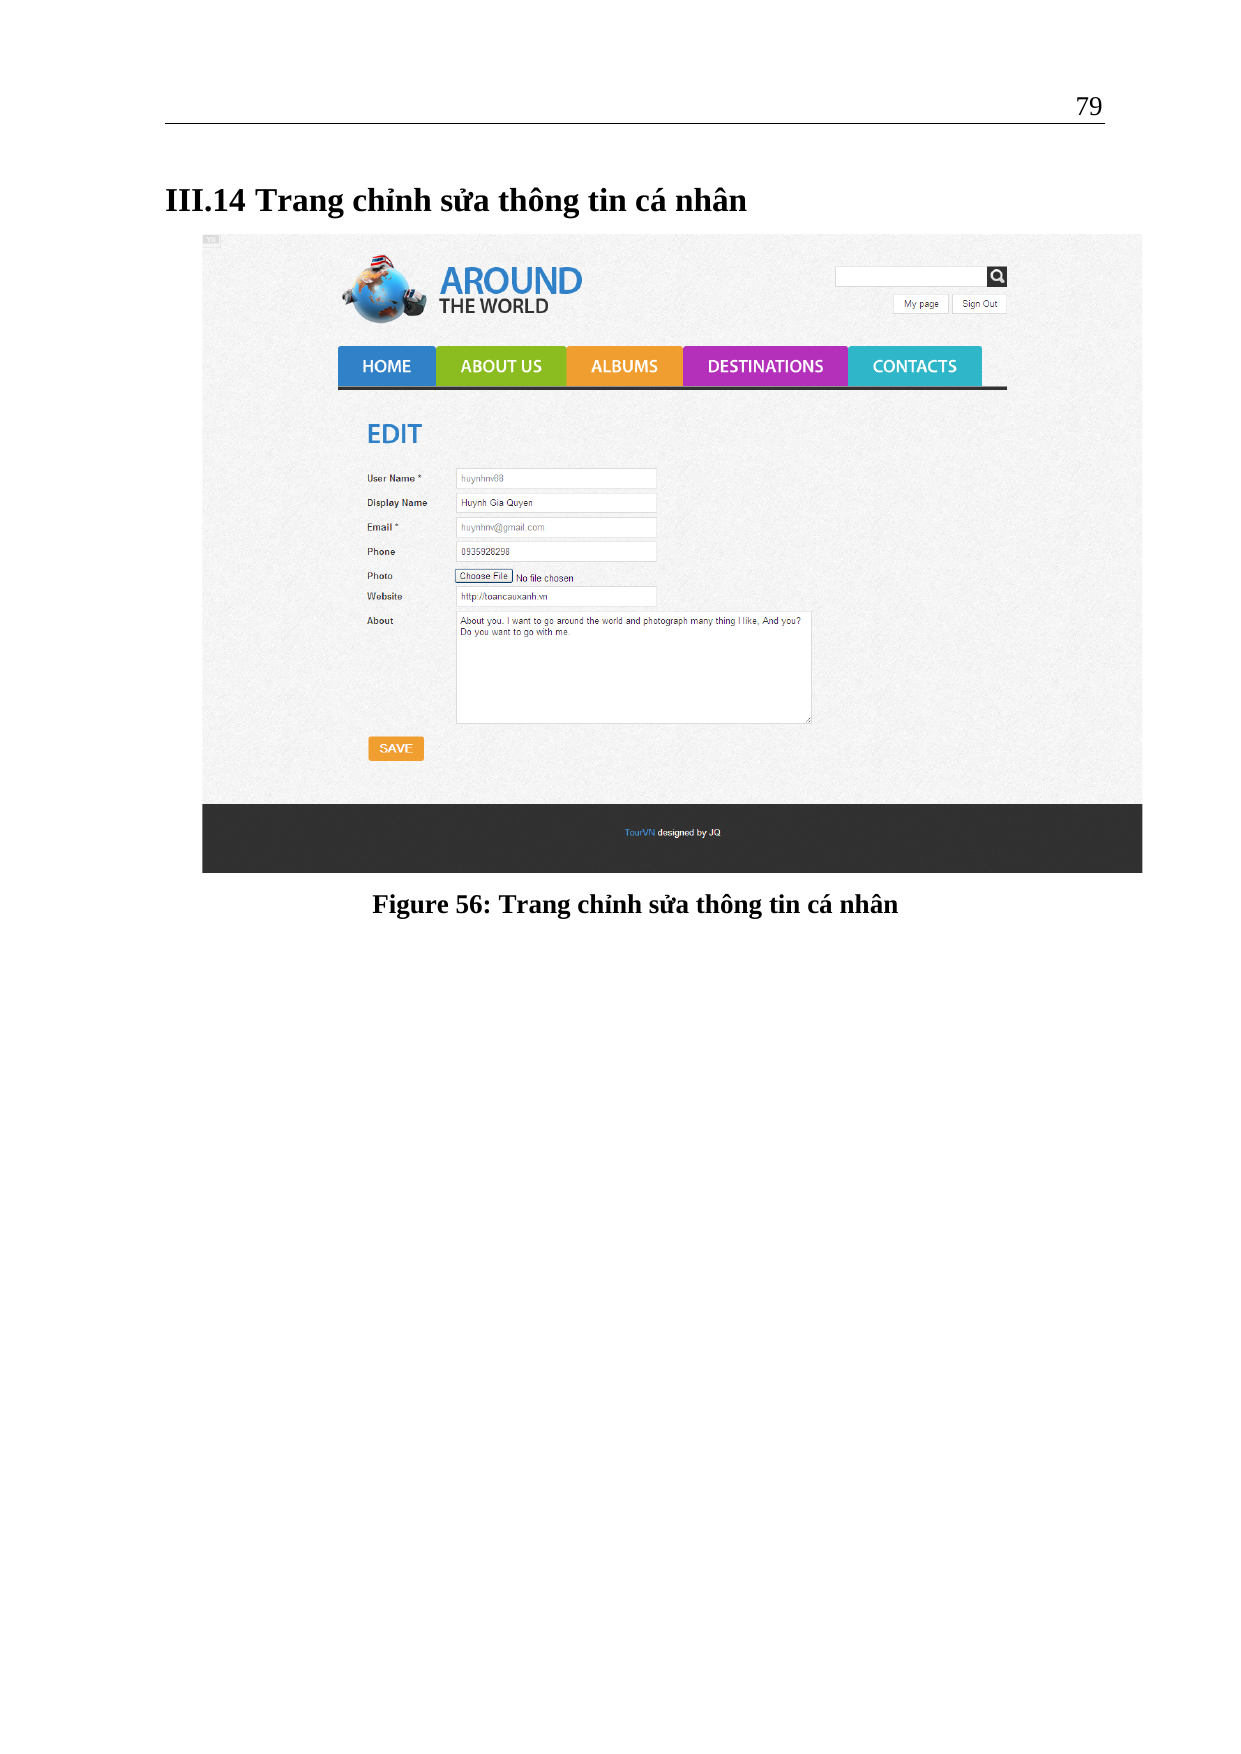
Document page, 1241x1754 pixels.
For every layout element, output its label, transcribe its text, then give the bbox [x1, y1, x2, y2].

picture [202, 234, 1143, 873]
subtitle Trang chỉnh sửa thông tin cá nhân [165, 180, 1105, 218]
